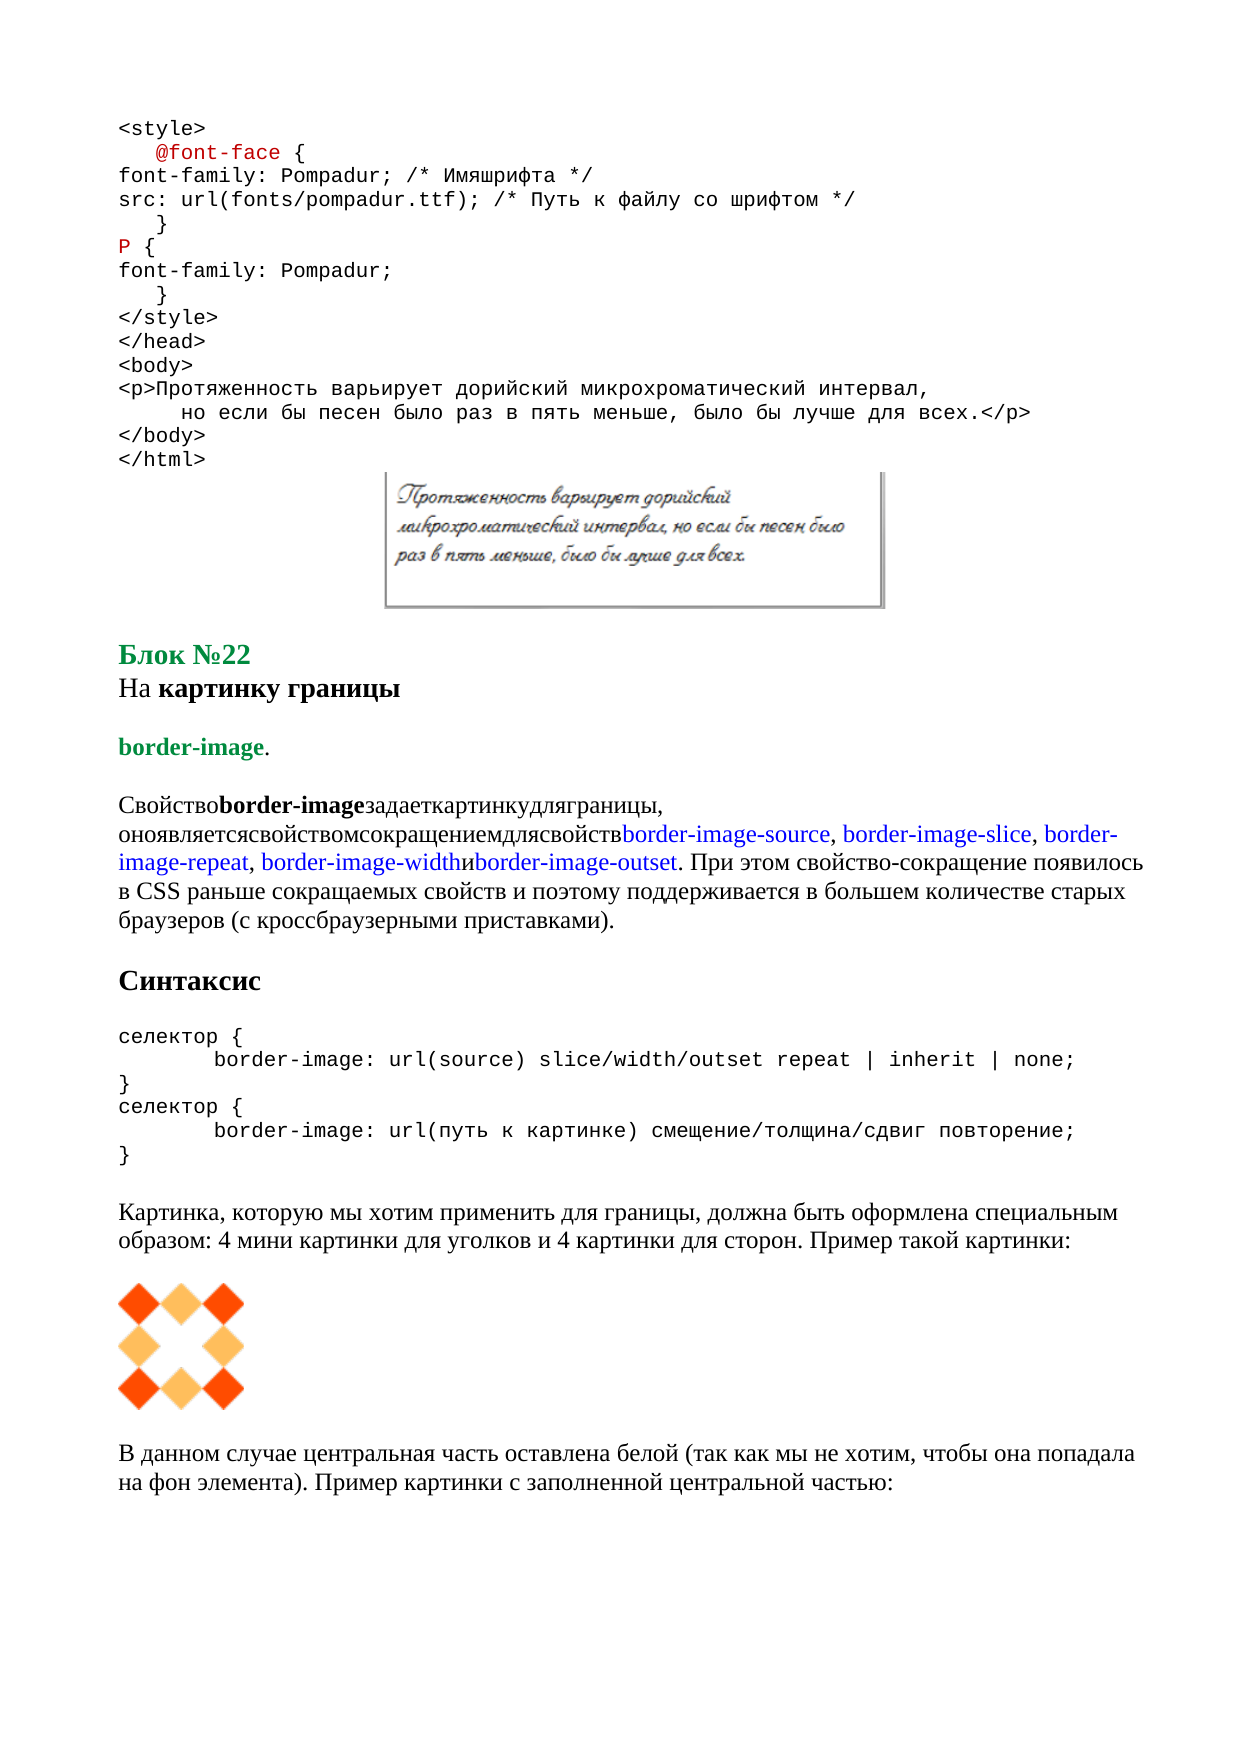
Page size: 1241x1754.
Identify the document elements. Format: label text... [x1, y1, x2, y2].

text </style> [118, 307, 1152, 331]
text Синтаксис [118, 963, 1152, 996]
text @font-face { [118, 142, 1152, 165]
text border-image: url(source) slice/width/outset repeat | inherit | none; [118, 1049, 1152, 1073]
text <style> [118, 118, 1152, 142]
text Свойствоborder-imageзадаеткартинкудляграницы, оноявляетсясвойствомсокращениемдлясвойствborder-image-source, border-image-slice, border-image-repeat, border-image-widthиborder-image-outset. При этом свойство-сокращение появилось в CSS раньше сокращаемых свойств и поэтому поддерживается в большем количестве старых браузеров (с кроссбраузерными приставками). [118, 790, 1152, 934]
text <p>Протяженность варьирует дорийский микрохроматический интервал, [118, 378, 1152, 402]
text border-image. [118, 732, 1152, 761]
text } [118, 1144, 1152, 1167]
text font-family: Pompadur; [118, 260, 1152, 284]
text </body> [118, 426, 1152, 449]
text селектор { [118, 1097, 1152, 1120]
text P { [118, 236, 1152, 260]
text Блок №22 [118, 637, 1152, 671]
picture [384, 472, 886, 609]
text </html> [118, 449, 1152, 473]
text селектор { [118, 1026, 1152, 1049]
text </head> [118, 331, 1152, 354]
text border-image: url(путь к картинке) смещение/толщина/сдвиг повторение; [118, 1120, 1152, 1144]
text } [118, 213, 1152, 236]
text В данном случае центральная часть оставлена белой (так как мы не хотим, чтобы она попадала на фон элемента). Пример картинки с заполненной центральной частью: [118, 1438, 1152, 1496]
text Картинка, которую мы хотим применить для границы, должна быть оформлена специальным образом: 4 мини картинки для уголков и 4 картинки для сторон. Пример такой картинки: [118, 1197, 1152, 1254]
text } [118, 1073, 1152, 1097]
text На картинку границы [118, 671, 1152, 703]
picture [118, 1283, 244, 1410]
text но если бы песен было раз в пять меньше, было бы лучше для всех.</p> [118, 402, 1152, 426]
text } [118, 284, 1152, 307]
text src: url(fonts/pompadur.ttf); /* Путь к файлу со шрифтом */ [118, 189, 1152, 213]
text font-family: Pompadur; /* Имяшрифта */ [118, 165, 1152, 189]
text <body> [118, 354, 1152, 378]
